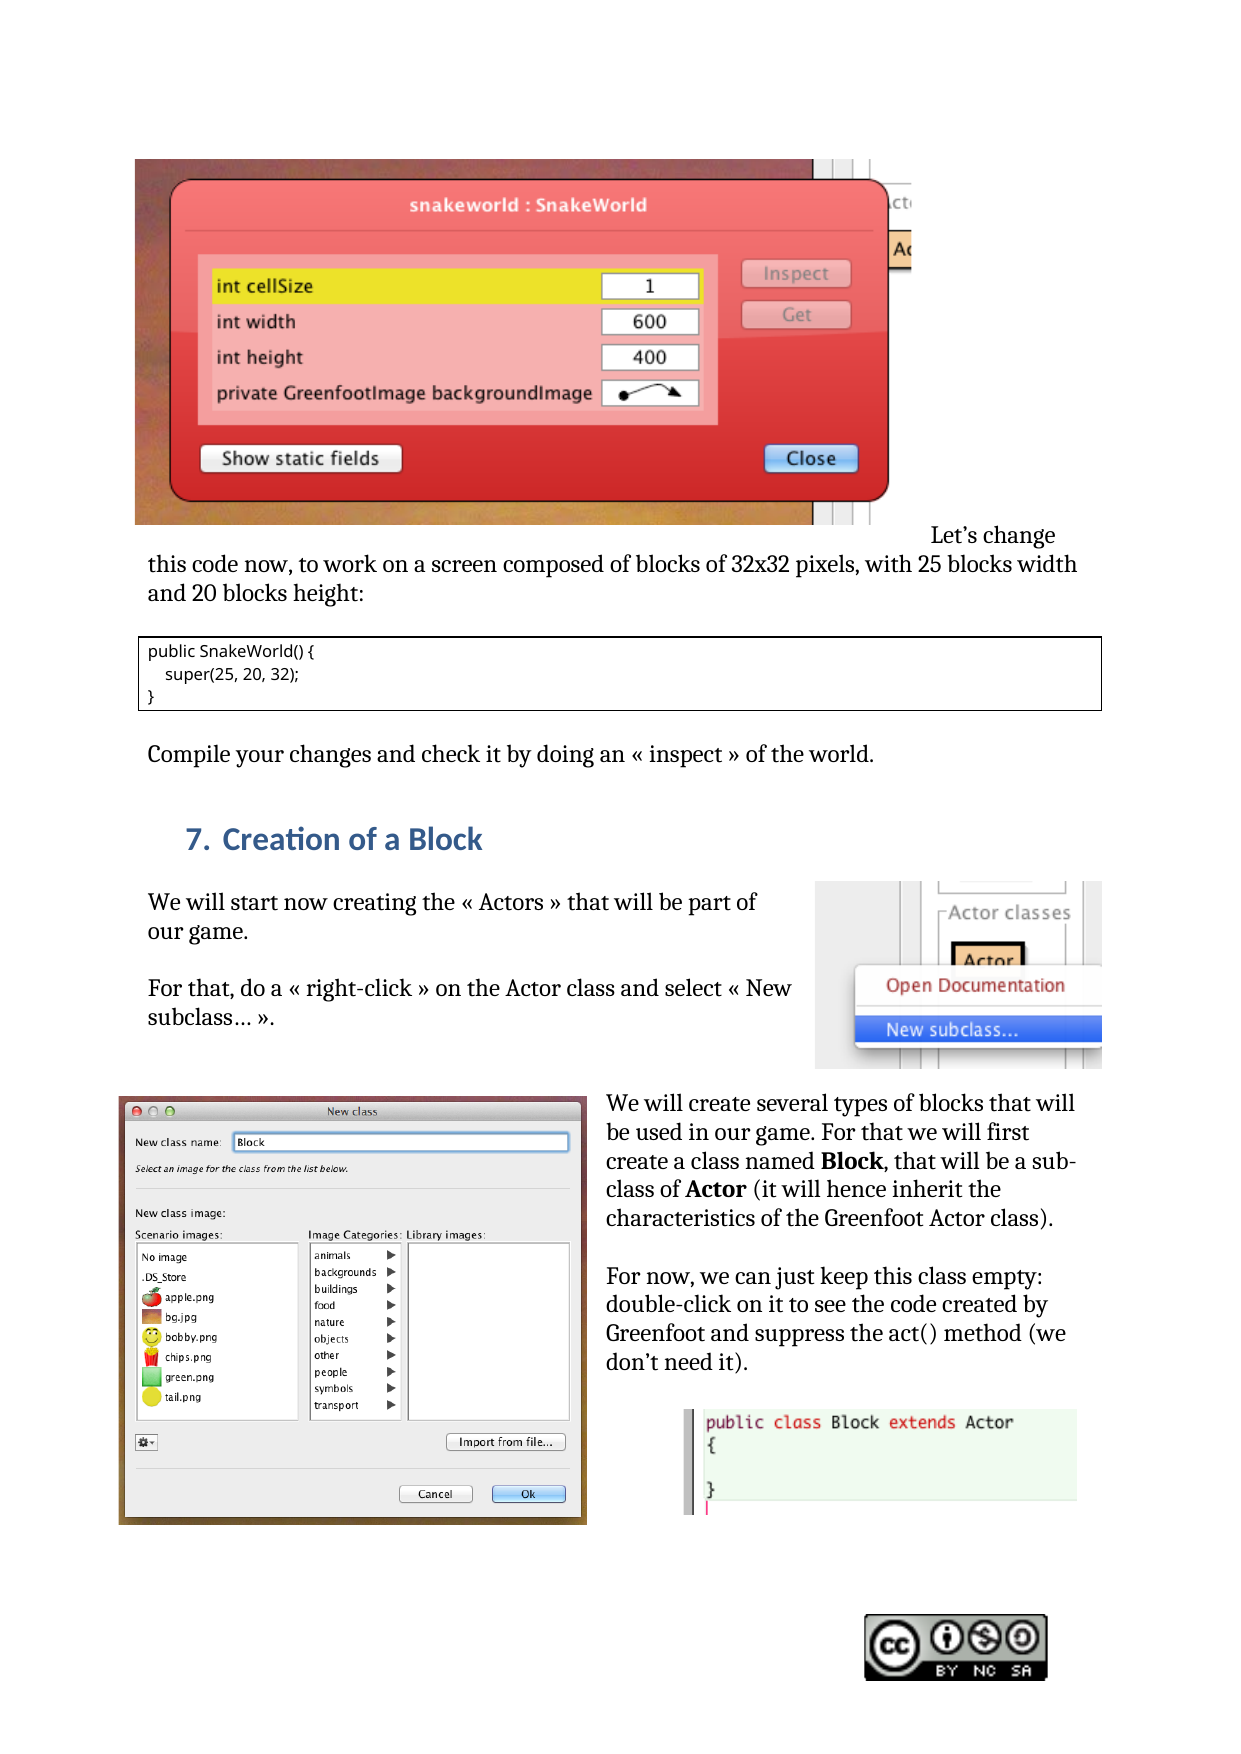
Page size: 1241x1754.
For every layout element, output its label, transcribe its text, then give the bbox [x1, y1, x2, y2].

text For that, do a « right-click » on the Actor class and select « New subclass… ». [148, 974, 814, 1032]
text We will create several types of blocks that will be used in our game. For that we will first create a class named Block, that will be a sub-class of Actor (it will hence inherit the characteristics of the Greenfoot Actor class). [148, 1089, 1092, 1233]
picture [134, 159, 912, 525]
text super(25, 20, 32); [148, 662, 1092, 682]
text Let’s change this code now, to work on a screen composed of blocks of 32x32 pixels, with 25 blocks width and 20 blocks height: [148, 521, 1092, 608]
subtitle Creation of a Block [185, 818, 1092, 859]
text public SnakeWorld() { [139, 638, 1101, 662]
text For now, we can just keep this class empty: double-click on it to see the code created by Greenfoot and suppress the act() method (we don’t need it). [587, 1262, 1092, 1377]
text } [139, 682, 1101, 710]
text Compile your changes and check it by doing an « inspect » of the world. [148, 739, 1092, 768]
picture [118, 1096, 587, 1525]
picture [864, 1614, 1048, 1681]
text We will start now creating the « Actors » that will be part of our game. [148, 888, 814, 945]
picture [814, 881, 1102, 1069]
picture [683, 1409, 1077, 1515]
